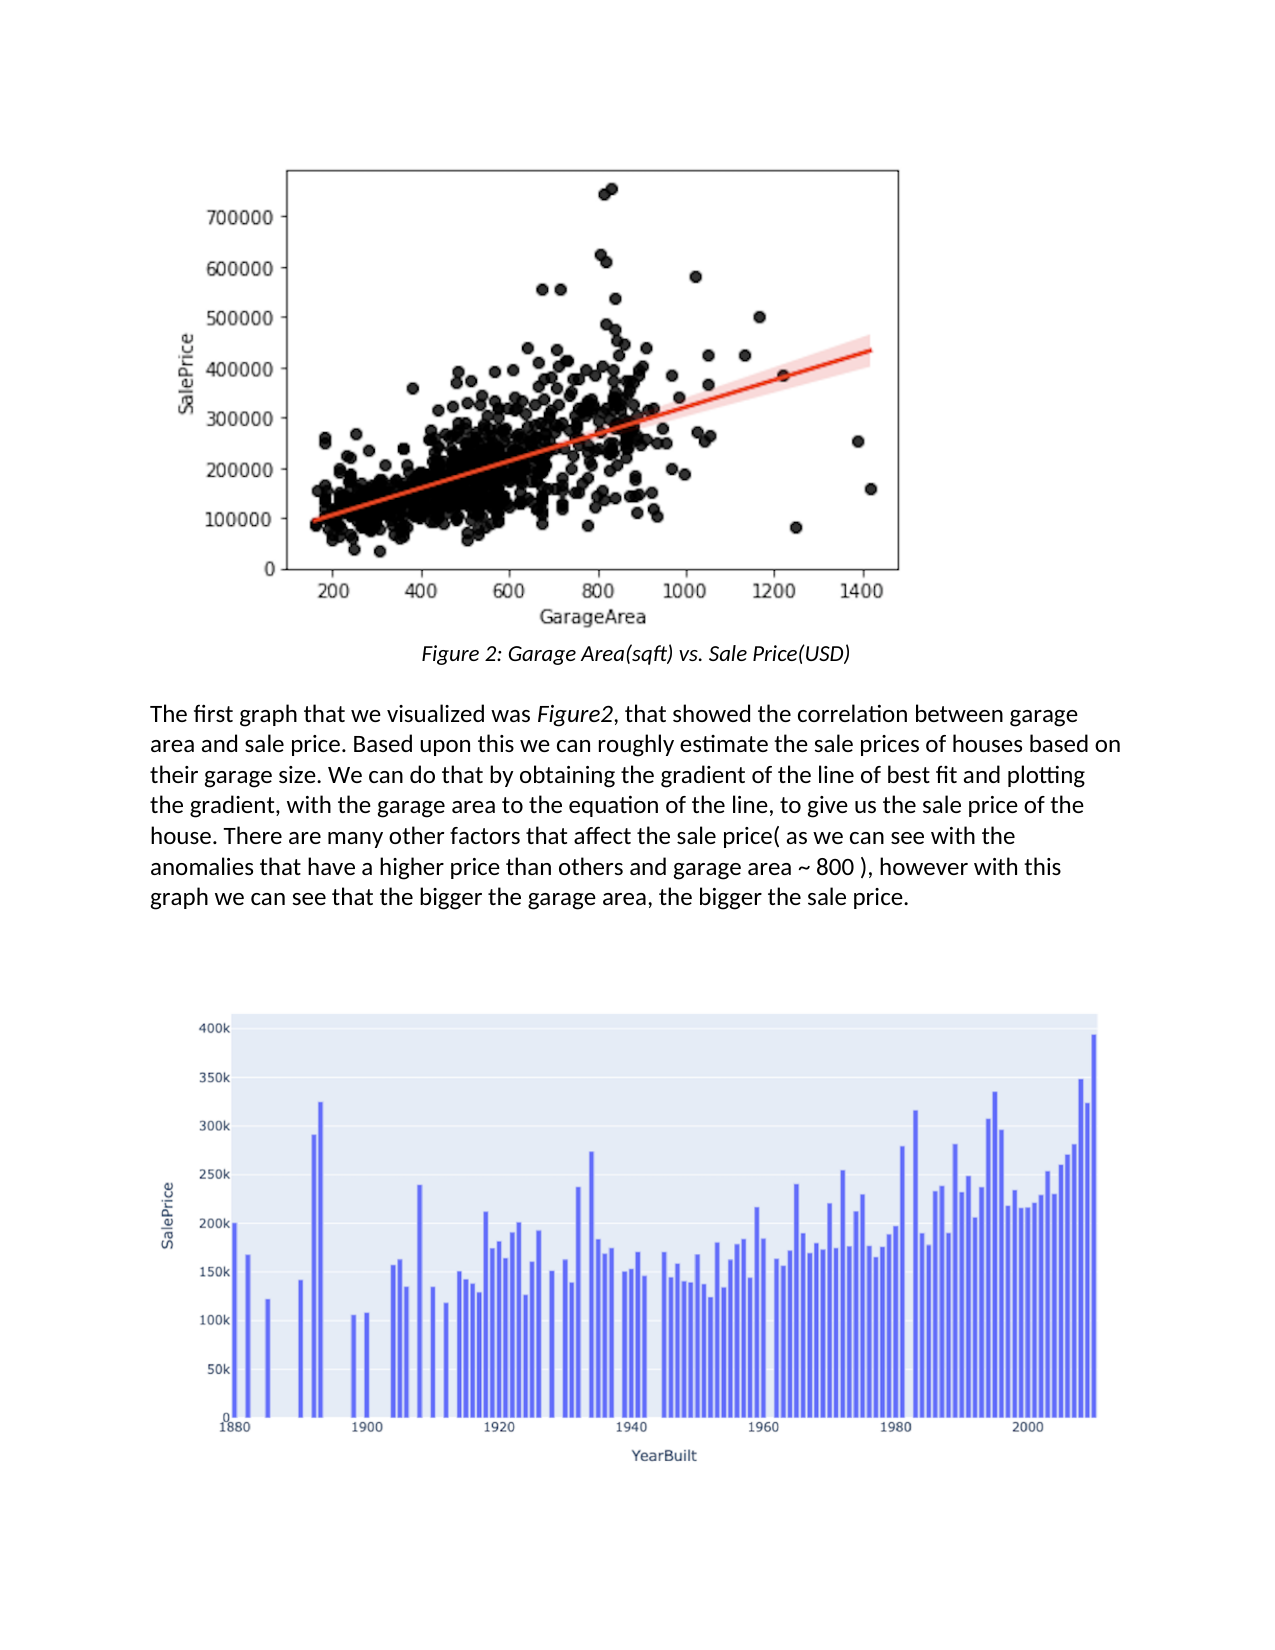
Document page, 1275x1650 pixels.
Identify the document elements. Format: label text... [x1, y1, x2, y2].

text Figure 2: Garage Area(sqft) vs. Sale Price(USD) [150, 639, 1125, 668]
picture [150, 942, 1125, 1486]
picture [150, 150, 946, 640]
text The first graph that we visualized was Figure2, that showed the correlation between garage area and sale price. Based upon this we can roughly estimate the sale prices of houses based on their garage size. We can do that by obtaining the gradient of the line of best fit and plotting the gradient, with the garage area to the equation of the line, to give us the sale price of the house. There are many other factors that affect the sale price( as we can see with the anomalies that have a higher price than others and garage area ~ 800 ), however with this graph we can see that the bigger the garage area, the bigger the sale price. [150, 698, 1125, 912]
